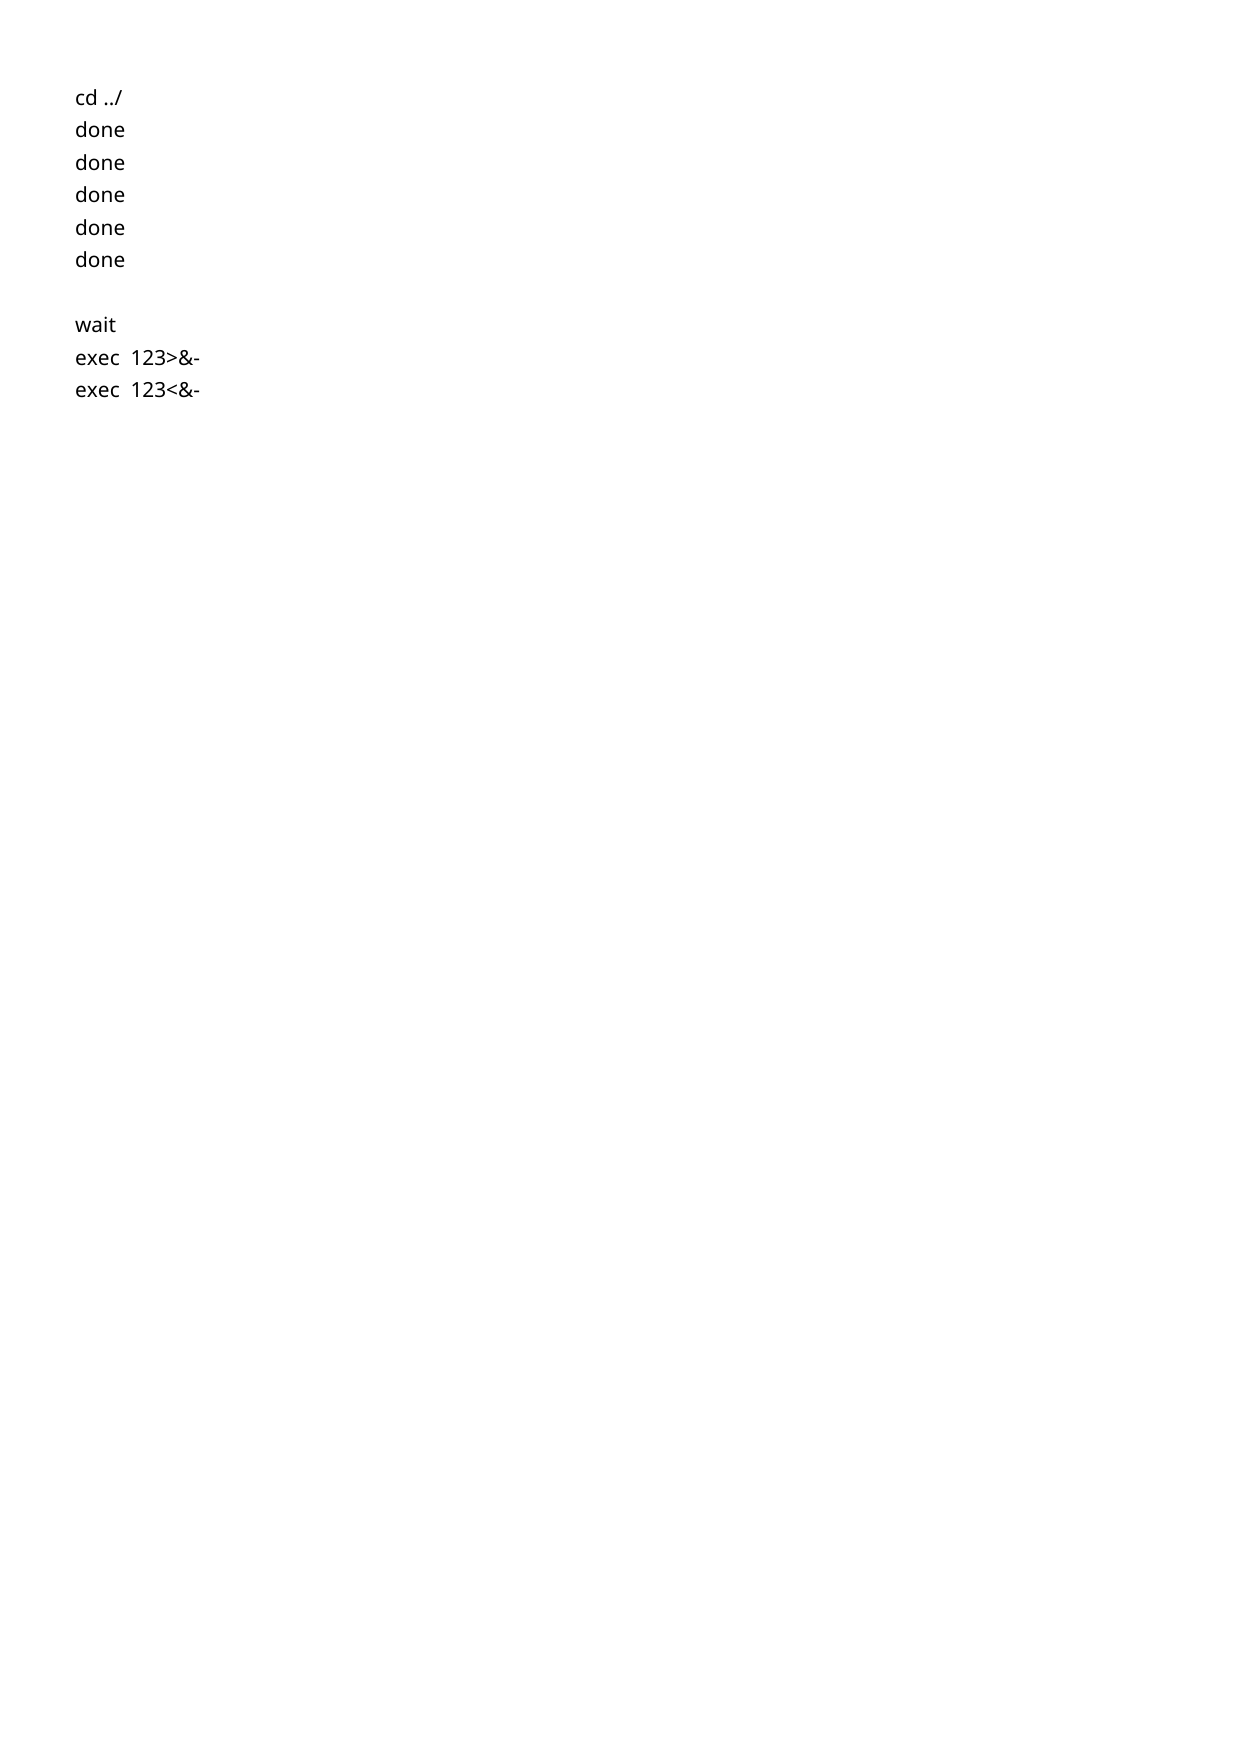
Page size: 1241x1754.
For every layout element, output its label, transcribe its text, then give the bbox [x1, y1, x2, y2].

text wait [75, 308, 1165, 341]
text done [75, 243, 1165, 276]
text exec 123<&- [75, 373, 1165, 406]
text exec 123>&- [75, 341, 1165, 373]
text done [75, 146, 1165, 178]
text cd ../ [75, 81, 1165, 113]
text done [75, 211, 1165, 243]
text done [75, 178, 1165, 211]
text done [75, 113, 1165, 146]
